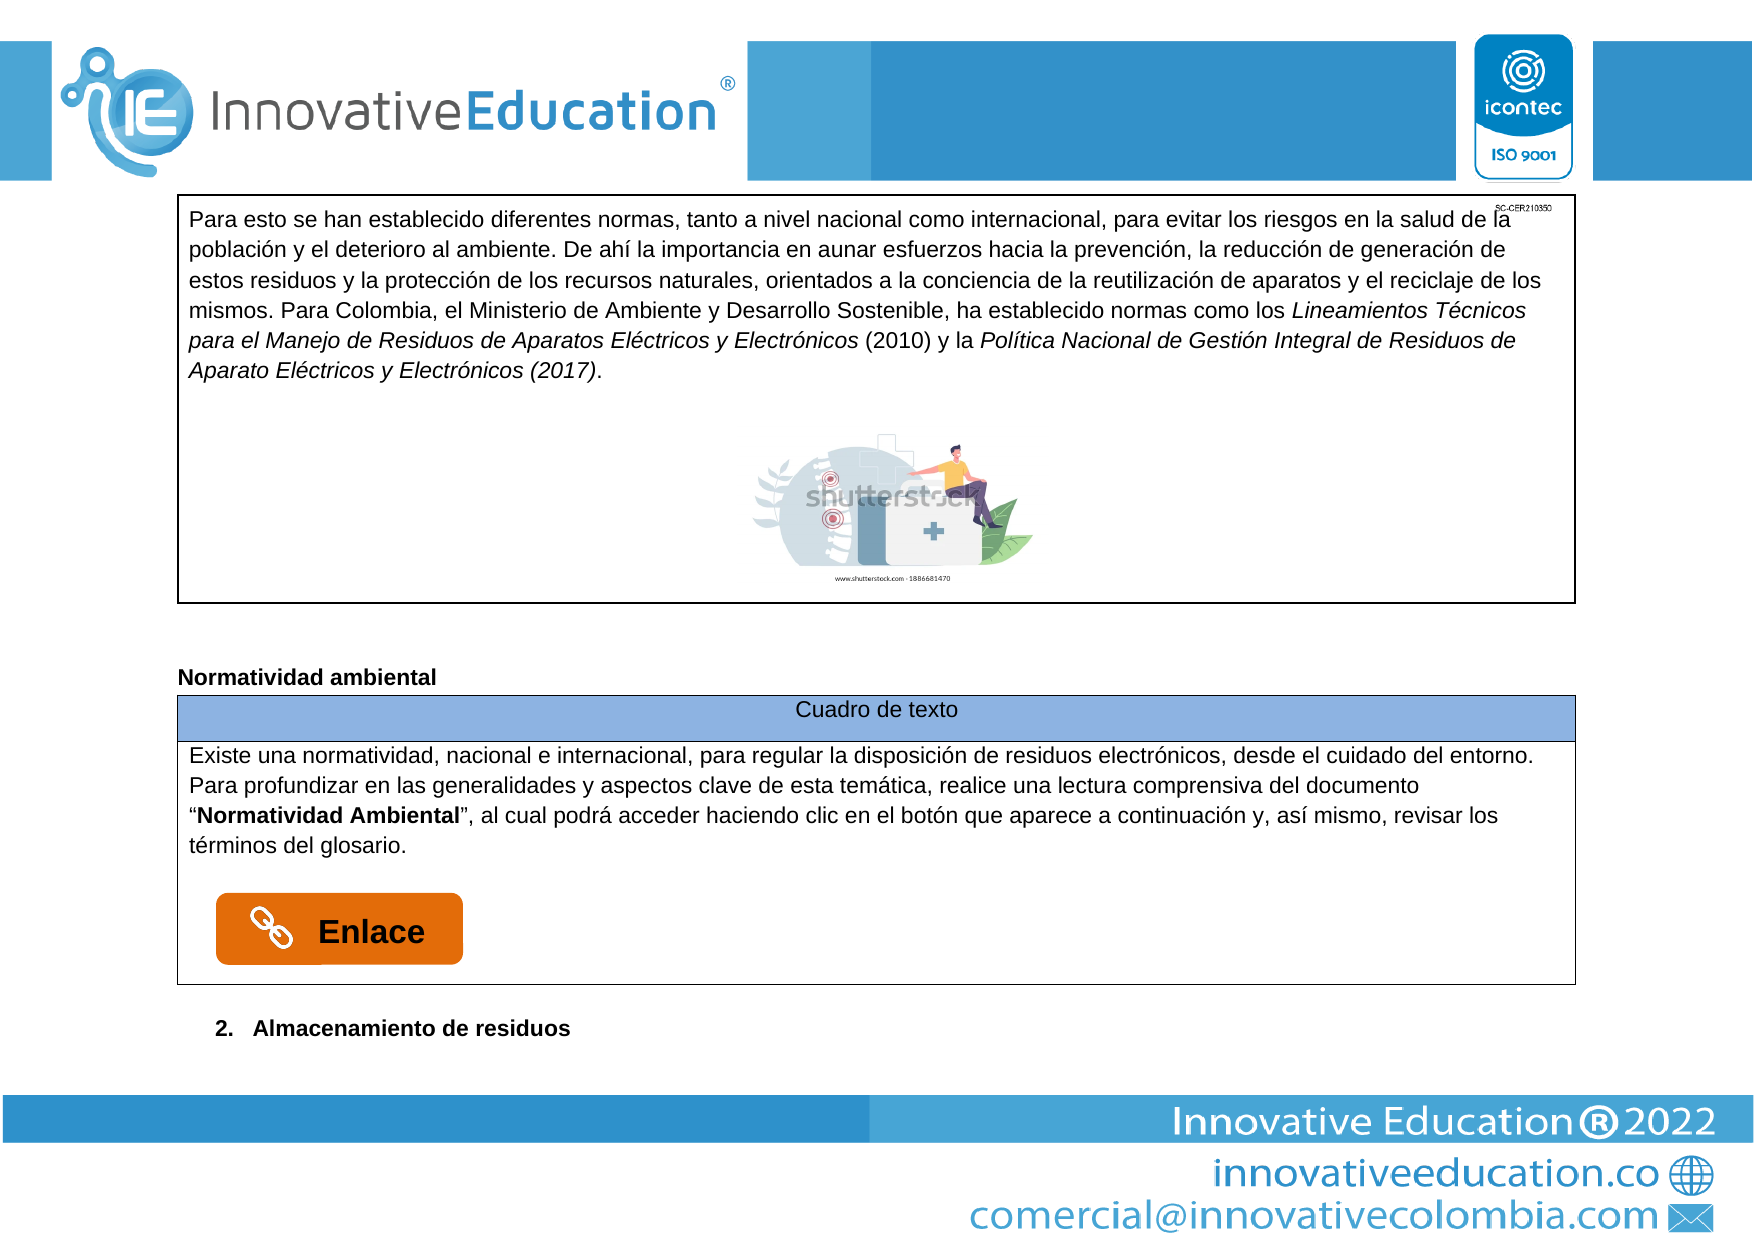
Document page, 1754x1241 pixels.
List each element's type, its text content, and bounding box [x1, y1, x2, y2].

table_header Cuadro de texto [178, 696, 1575, 741]
list Almacenamiento de residuos [215, 1015, 1577, 1041]
picture [1471, 32, 1576, 194]
picture [736, 417, 1049, 583]
picture [2, 1093, 1754, 1239]
table_cell Existe una normatividad, nacional e internacional, para regular la disposición de residuos electrónicos, desde el cuidado del entorno. Para profundizar en las generalidades y aspectos clave de esta temática, realice una lectura comprensiva del documento “Normatividad Ambiental”, al cual podrá acceder haciendo clic en el botón que aparece a continuación y, así mismo, revisar los términos del glosario. [178, 742, 1575, 983]
table_cell Para esto se han establecido diferentes normas, tanto a nivel nacional como internacional, para evitar los riesgos en la salud de la población y el deterioro al ambiente. De ahí la importancia en aunar esfuerzos hacia la prevención, la reducción de generación de estos residuos y la protección de los recursos naturales, orientados a la conciencia de la reutilización de aparatos y el reciclaje de los mismos. Para Colombia, el Ministerio de Ambiente y Desarrollo Sostenible, ha establecido normas como los Lineamientos Técnicos para el Manejo de Residuos de Aparatos Eléctricos y Electrónicos (2010) y la Política Nacional de Gestión Integral de Residuos de Aparato Eléctricos y Electrónicos (2017). [179, 196, 1574, 602]
picture [0, 28, 1456, 194]
picture [1593, 28, 1752, 194]
text Normatividad ambiental [177, 664, 1577, 691]
